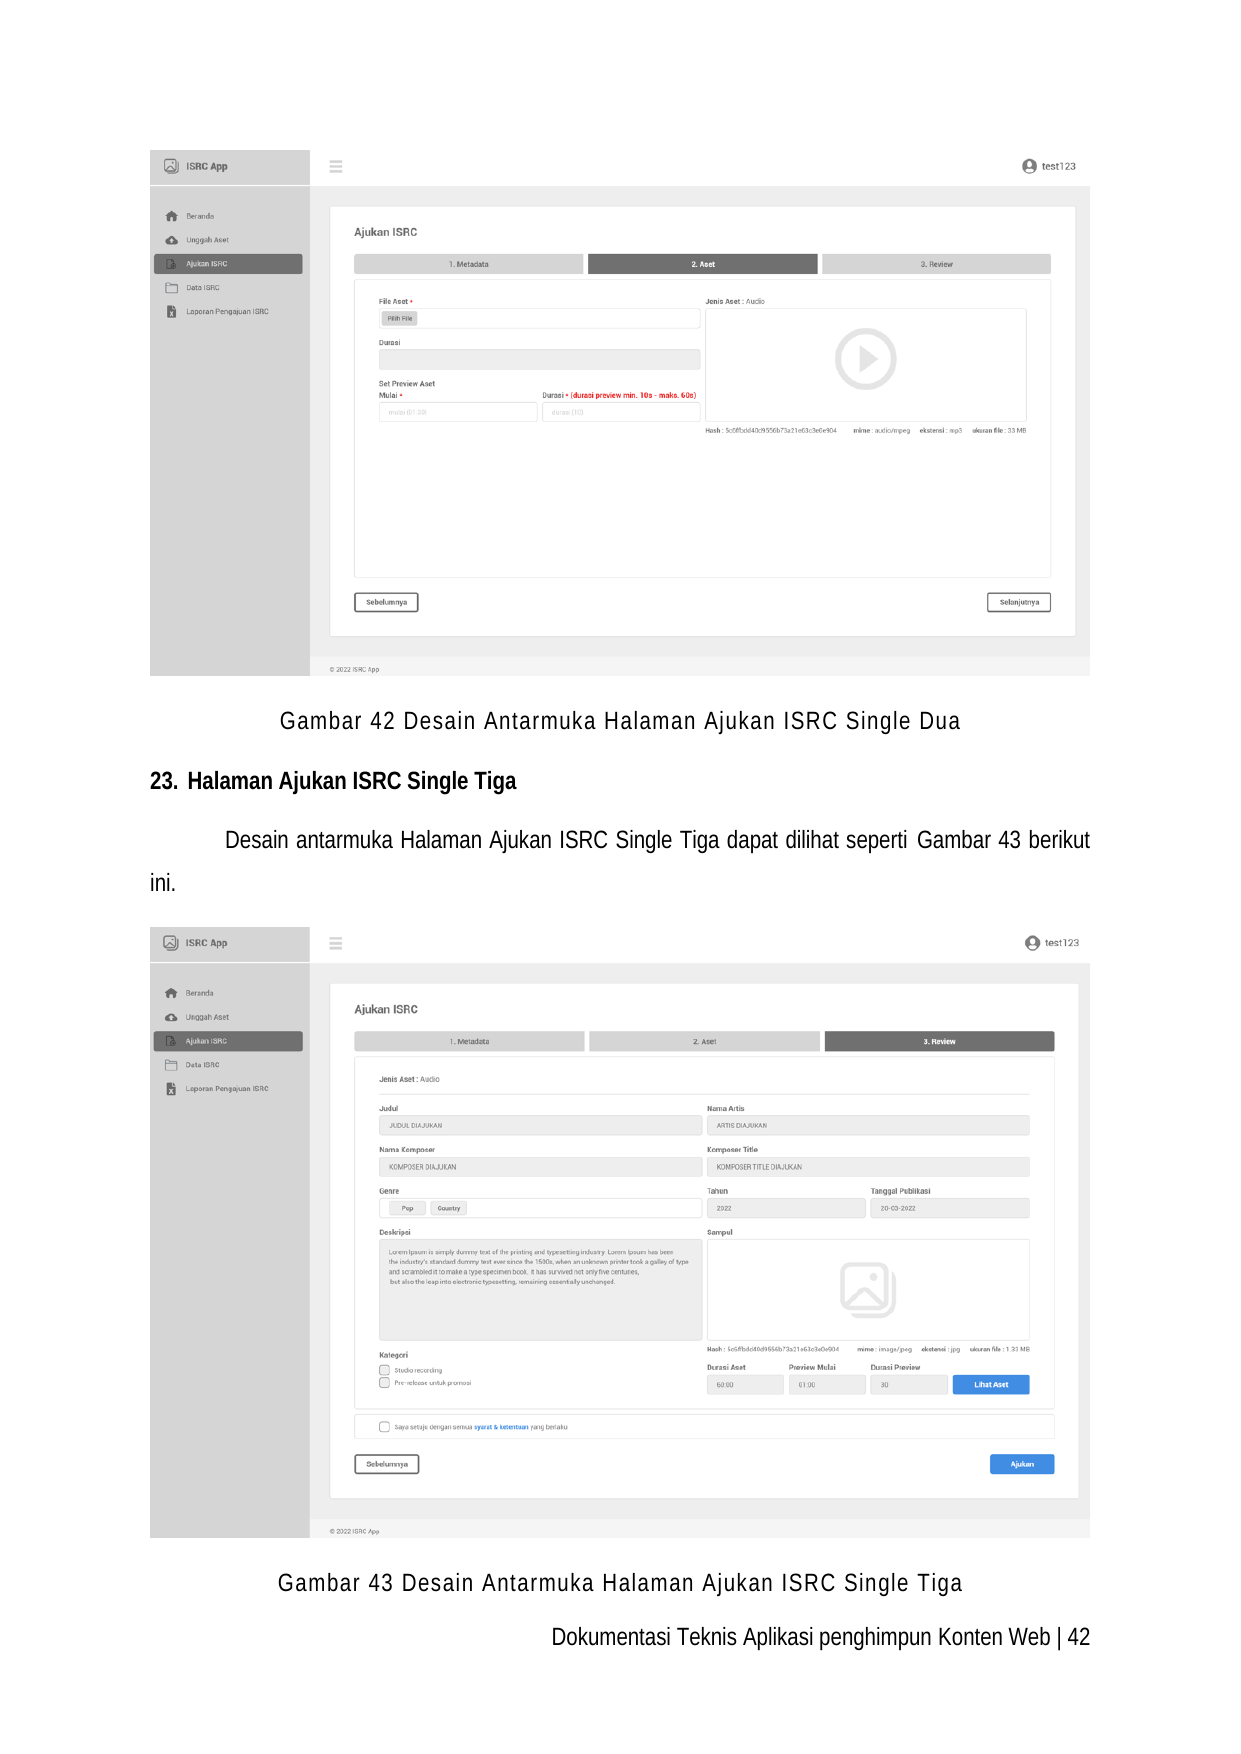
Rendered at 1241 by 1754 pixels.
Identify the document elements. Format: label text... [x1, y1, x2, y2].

text Desain antarmuka Halaman Ajukan ISRC Single Tiga dapat dilihat seperti Gambar 43 berikut ini. [150, 825, 1090, 897]
list Halaman Ajukan ISRC Single Tiga [150, 766, 1090, 794]
picture [150, 927, 1091, 1538]
picture [150, 150, 1091, 676]
